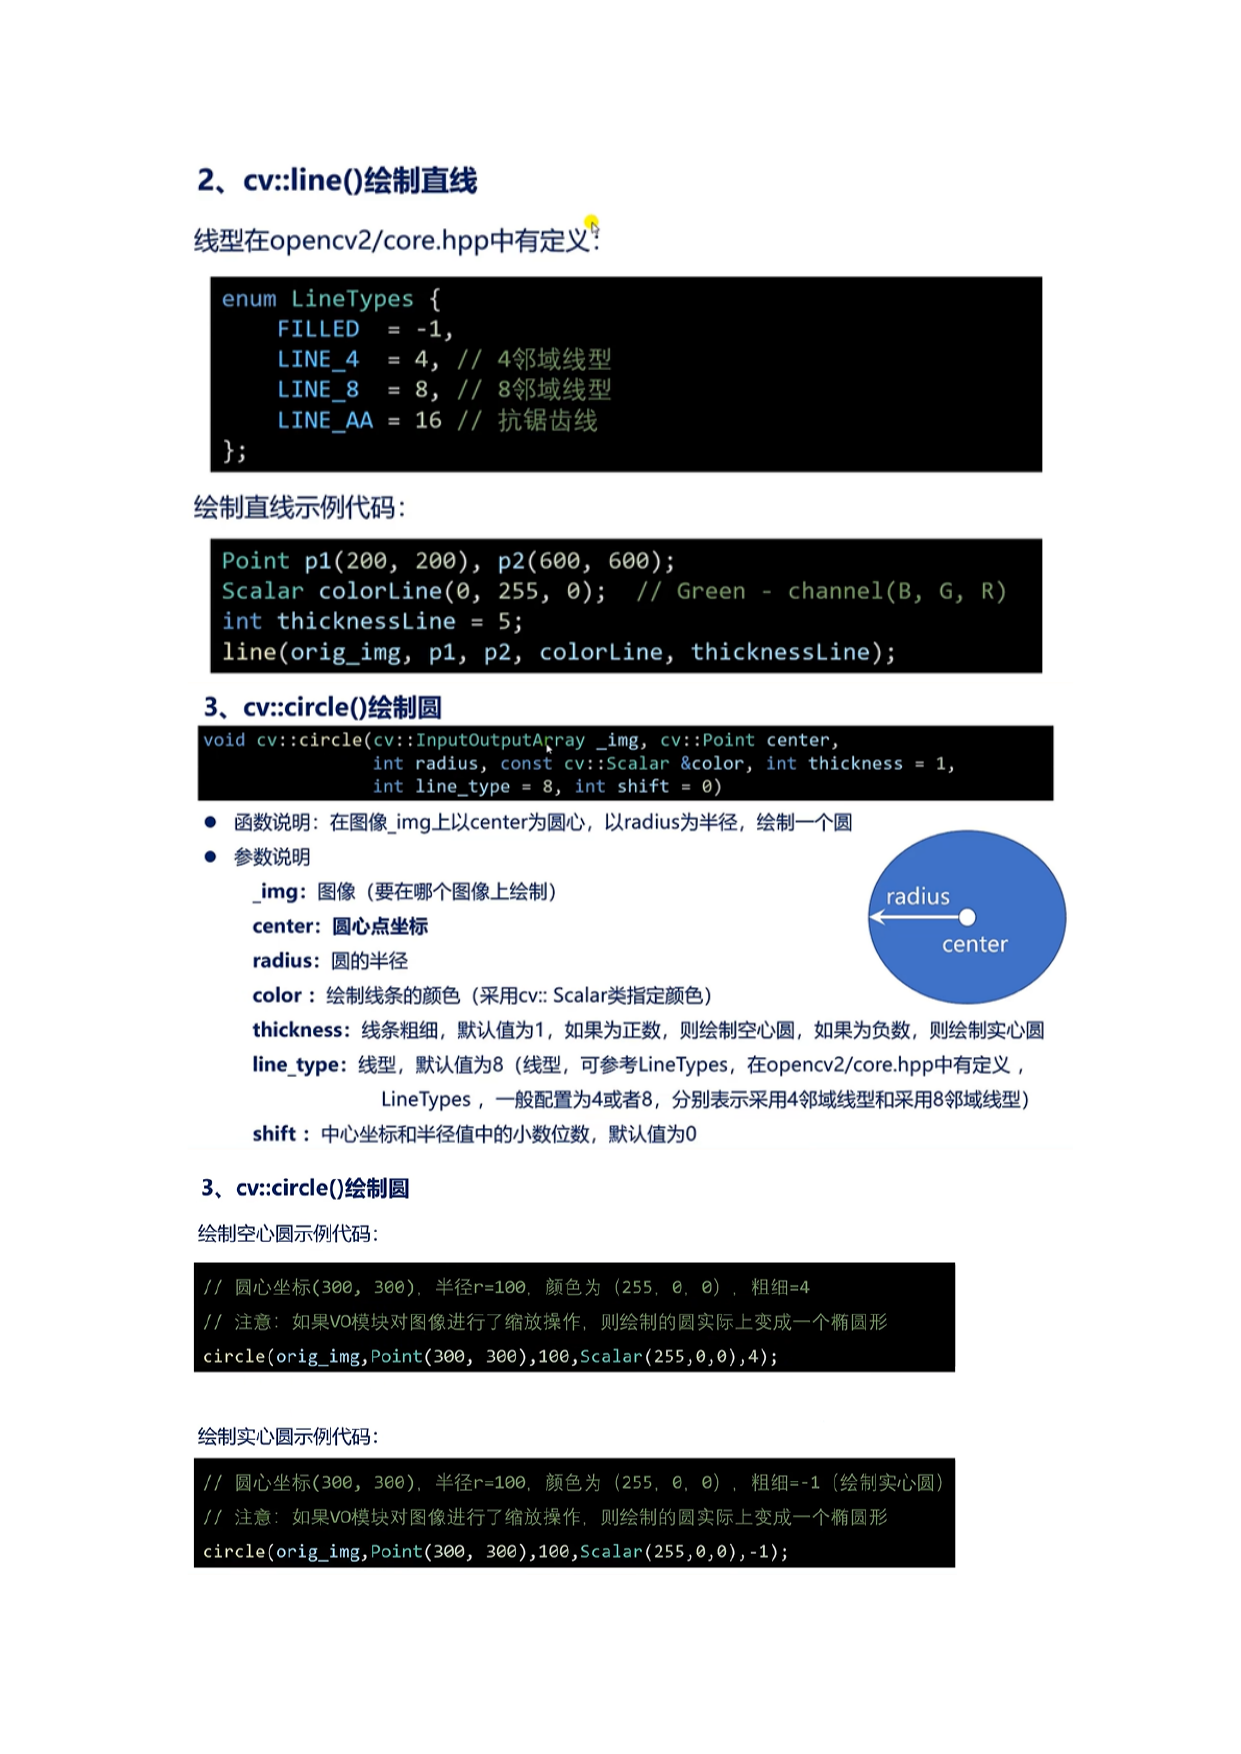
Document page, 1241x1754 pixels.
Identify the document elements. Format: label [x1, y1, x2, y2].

picture [187, 682, 1074, 1150]
picture [187, 162, 1043, 676]
picture [187, 1169, 958, 1575]
